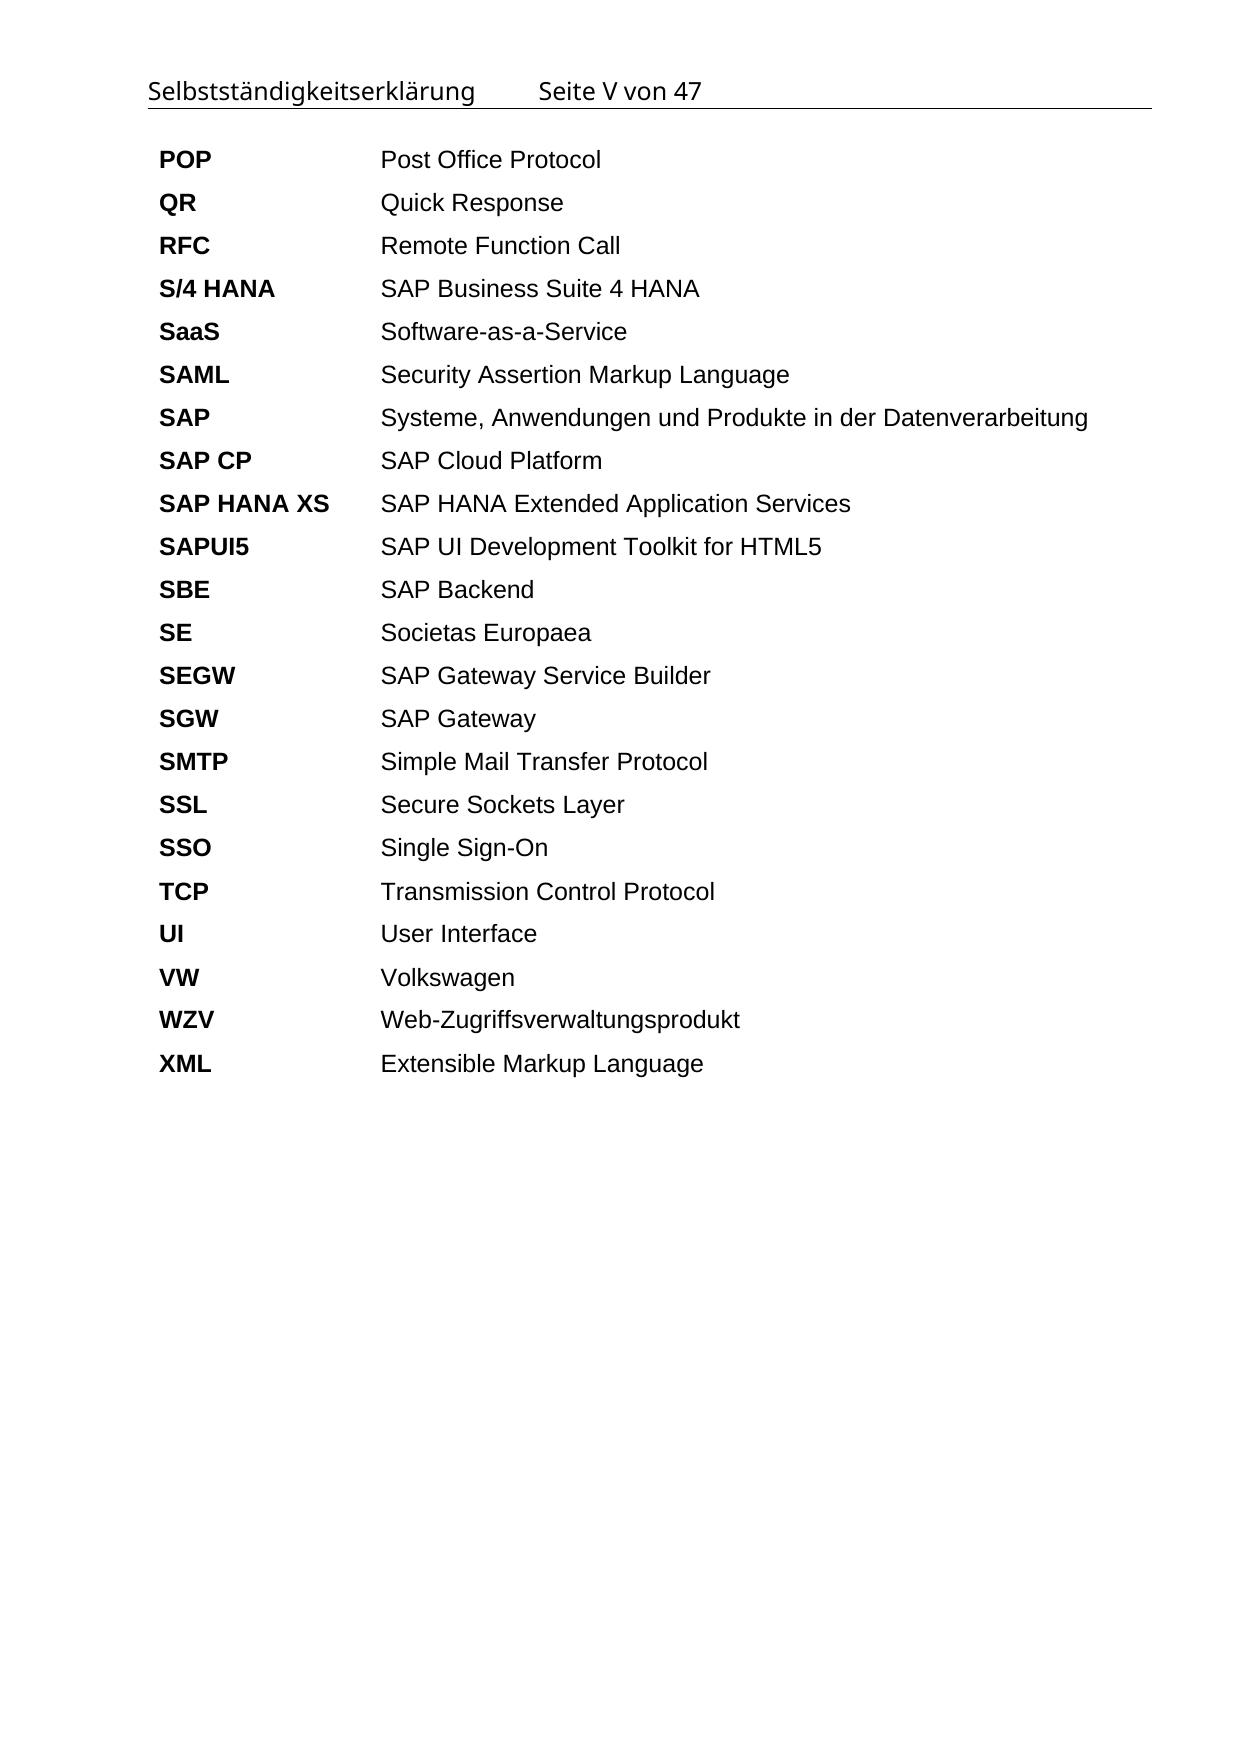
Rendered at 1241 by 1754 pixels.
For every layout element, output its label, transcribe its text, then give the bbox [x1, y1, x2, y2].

table_cell Transmission Control Protocol [369, 876, 1151, 919]
table_cell TCP [148, 876, 369, 919]
table_cell SAP UI Development Toolkit for HTML5 [369, 532, 1151, 575]
table_cell Volkswagen [369, 963, 1151, 1006]
table_cell SaaS [148, 317, 369, 360]
table_cell SAP Gateway Service Builder [369, 661, 1151, 704]
table_cell SAP HANA Extended Application Services [369, 489, 1151, 532]
table_cell User Interface [369, 920, 1151, 962]
table_cell SGW [148, 704, 369, 747]
table_cell SAP [148, 403, 369, 446]
table_cell SAP Cloud Platform [369, 446, 1151, 489]
table_cell Societas Europaea [369, 618, 1151, 661]
table_cell SAP Business Suite 4 HANA [369, 274, 1151, 317]
table_cell SSL [148, 790, 369, 833]
table_cell XML [148, 1049, 369, 1092]
table_cell Secure Sockets Layer [369, 790, 1151, 833]
table_cell POP [148, 145, 369, 188]
table_cell SEGW [148, 661, 369, 704]
table_cell S/4 HANA [148, 274, 369, 317]
table_cell Software-as-a-Service [369, 317, 1151, 360]
table_cell SMTP [148, 748, 369, 790]
table_cell SAPUI5 [148, 532, 369, 575]
table_cell Quick Response [369, 188, 1151, 231]
table_cell VW [148, 963, 369, 1006]
table_cell Extensible Markup Language [369, 1049, 1151, 1092]
table_cell SAP HANA XS [148, 489, 369, 532]
table_cell SSO [148, 834, 369, 876]
table_cell WZV [148, 1006, 369, 1048]
table_cell QR [148, 188, 369, 231]
table_cell Web-Zugriffsverwaltungsprodukt [369, 1006, 1151, 1048]
table_cell SE [148, 618, 369, 661]
table_cell SAP CP [148, 446, 369, 489]
table_cell RFC [148, 231, 369, 274]
table_cell SAP Backend [369, 575, 1151, 618]
table_cell SBE [148, 575, 369, 618]
table_cell SAP Gateway [369, 704, 1151, 747]
table_cell Simple Mail Transfer Protocol [369, 748, 1151, 790]
table_cell Security Assertion Markup Language [369, 360, 1151, 403]
table_cell UI [148, 920, 369, 962]
table_cell Systeme, Anwendungen und Produkte in der Datenverarbeitung [369, 403, 1151, 446]
table_cell Single Sign-On [369, 834, 1151, 876]
table_cell Remote Function Call [369, 231, 1151, 274]
table_cell SAML [148, 360, 369, 403]
table_cell Post Office Protocol [369, 145, 1151, 188]
